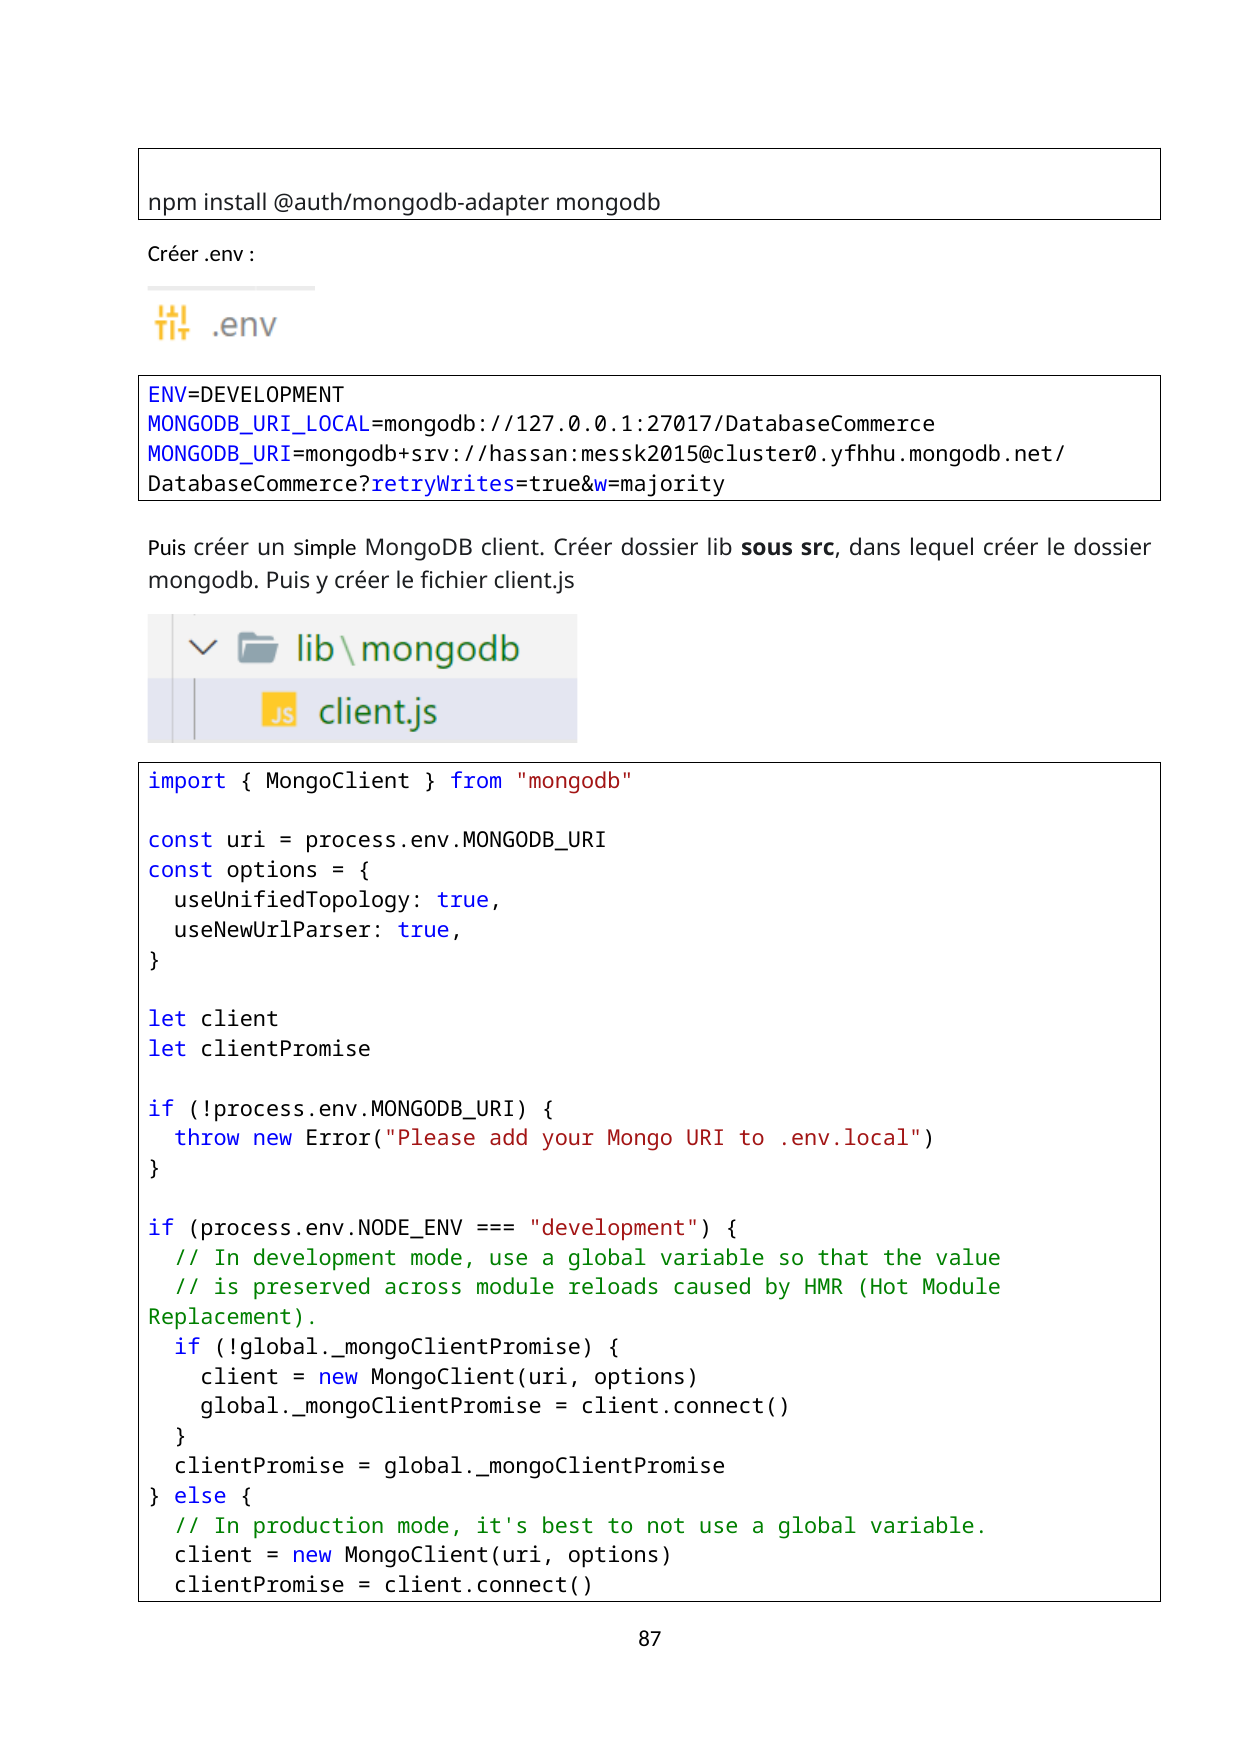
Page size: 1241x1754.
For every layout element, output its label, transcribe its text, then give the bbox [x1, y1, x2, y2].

text } [148, 944, 1152, 973]
picture [147, 614, 578, 743]
picture [147, 286, 315, 357]
text npm install @auth/mongodb-adapter mongodb [139, 149, 1160, 219]
text const options = { [148, 854, 1152, 884]
text useNewUrlParser: true, [148, 914, 1152, 944]
text // is preserved across module reloads caused by HMR (Hot Module Replacement). [148, 1271, 1152, 1331]
text global._mongoClientPromise = client.connect() [148, 1391, 1152, 1420]
text const uri = process.env.MONGODB_URI [148, 824, 1152, 854]
text Créer .env : [148, 239, 1152, 267]
text let clientPromise [148, 1033, 1152, 1063]
text // In production mode, it's best to not use a global variable. [148, 1510, 1152, 1539]
text if (!process.env.MONGODB_URI) { [148, 1093, 1152, 1122]
text } else { [148, 1480, 1152, 1510]
text client = new MongoClient(uri, options) [148, 1539, 1152, 1566]
text ENV=DEVELOPMENT [139, 376, 1160, 408]
text Puis créer un simple MongoDB client. Créer dossier lib sous src, dans lequel créer le dossier mongodb. Puis y créer le fichier client.js [148, 531, 1152, 596]
text // In development mode, use a global variable so that the value [148, 1242, 1152, 1271]
text client = new MongoClient(uri, options) [148, 1361, 1152, 1391]
text clientPromise = client.connect() [139, 1566, 1160, 1601]
text MONGODB_URI_LOCAL=mongodb://127.0.0.1:27017/DatabaseCommerce [148, 408, 1152, 435]
text import { MongoClient } from "mongodb" [139, 763, 1160, 795]
text if (process.env.NODE_ENV === "development") { [148, 1212, 1152, 1242]
text if (!global._mongoClientPromise) { [148, 1331, 1152, 1361]
text } [148, 1420, 1152, 1450]
text clientPromise = global._mongoClientPromise [148, 1450, 1152, 1480]
text throw new Error("Please add your Mongo URI to .env.local") [148, 1122, 1152, 1152]
text } [148, 1152, 1152, 1182]
text useUnifiedTopology: true, [148, 884, 1152, 914]
text MONGODB_URI=mongodb+srv://hassan:messk2015@cluster0.yfhhu.mongodb.net/DatabaseCommerce?retryWrites=true&w=majority [139, 435, 1160, 500]
text let client [148, 1003, 1152, 1033]
